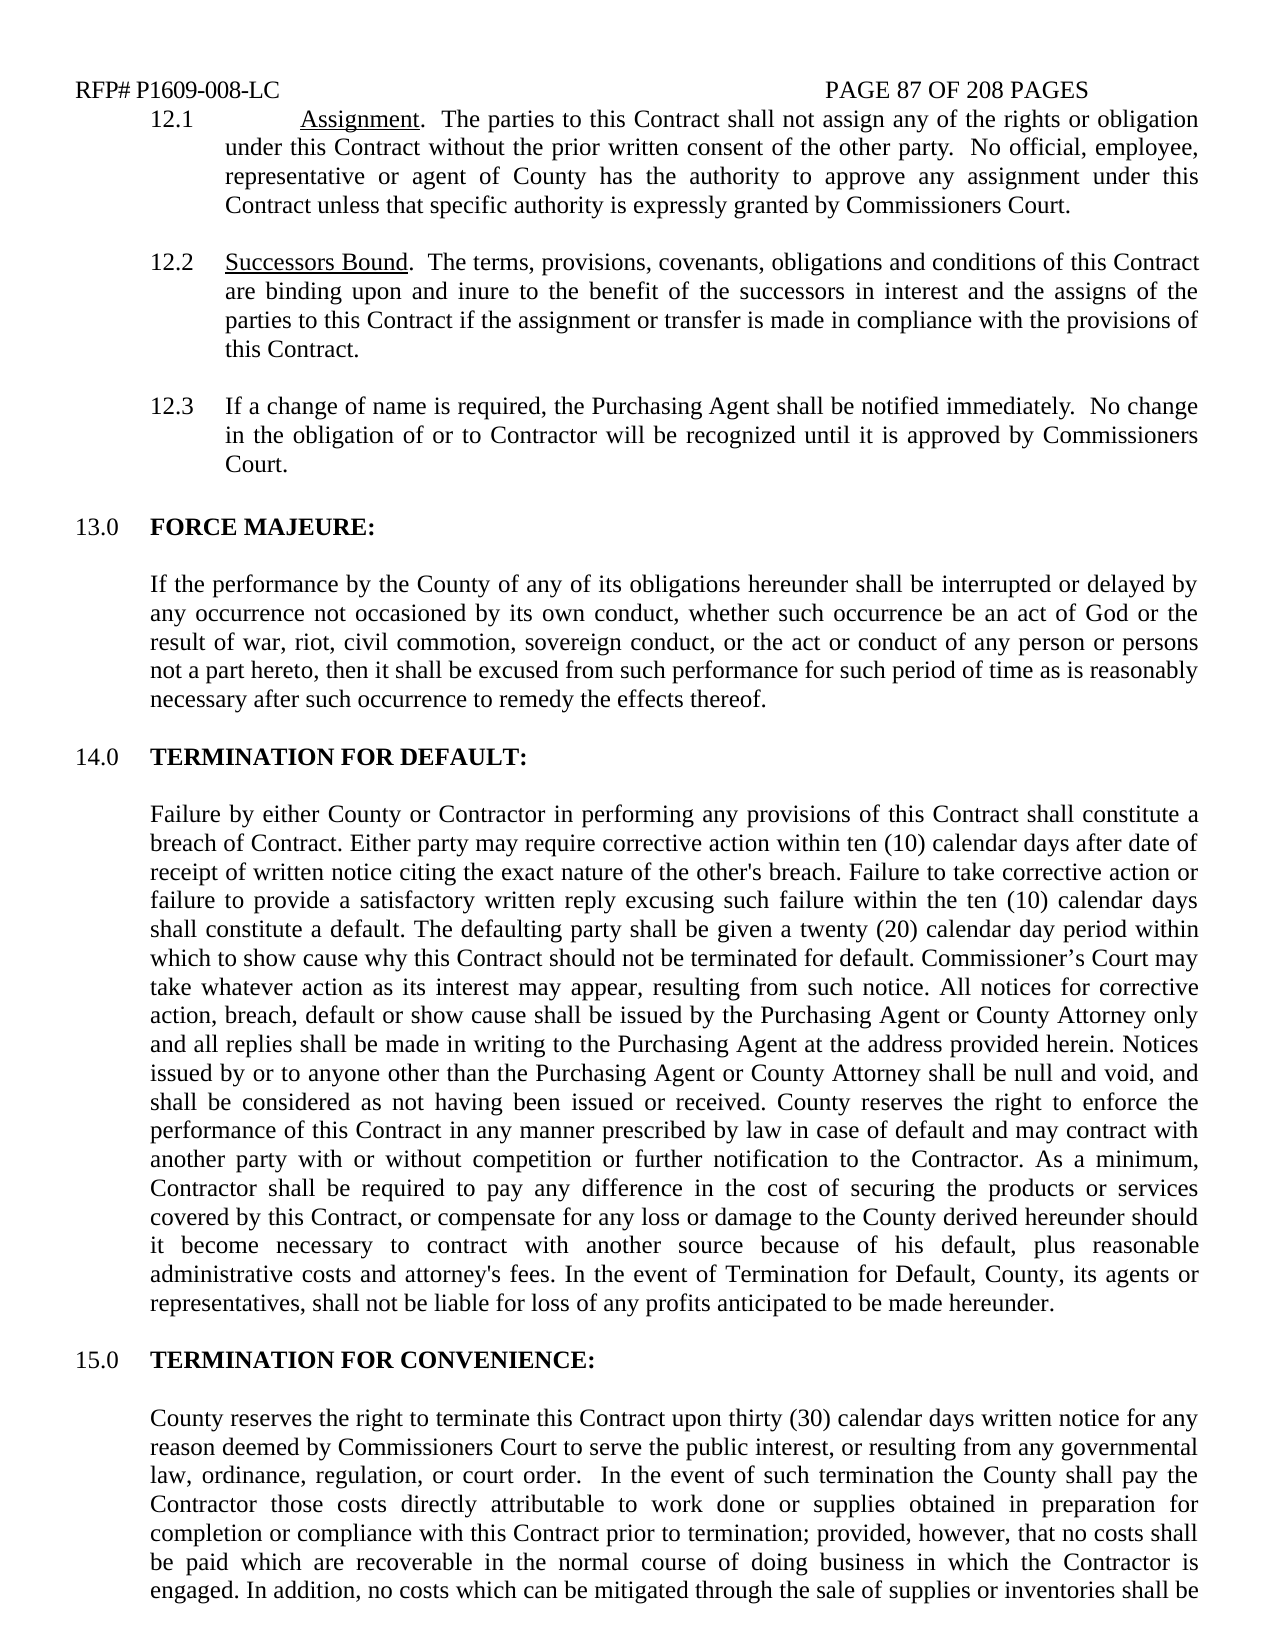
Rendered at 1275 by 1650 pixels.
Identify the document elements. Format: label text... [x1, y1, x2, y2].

list TERMINATION FOR DEFAULT: [75, 742, 1200, 770]
text 12.3 If a change of name is required, the Purchasing Agent shall be notified immediately. No change in the obligation of or to Contractor will be recognized until it is approved by Commissioners Court. [150, 391, 1200, 477]
text Failure by either County or Contractor in performing any provisions of this Contract shall constitute a breach of Contract. Either party may require corrective action within ten (10) calendar days after date of receipt of written notice citing the exact nature of the other's breach. Failure to take corrective action or failure to provide a satisfactory written reply excusing such failure within the ten (10) calendar days shall constitute a default. The defaulting party shall be given a twenty (20) calendar day period within which to show cause why this Contract should not be terminated for default. Commissioner’s Court may take whatever action as its interest may appear, resulting from such notice. All notices for corrective action, breach, default or show cause shall be issued by the Purchasing Agent or County Attorney only and all replies shall be made in writing to the Purchasing Agent at the address provided herein. Notices issued by or to anyone other than the Purchasing Agent or County Attorney shall be null and void, and shall be considered as not having been issued or received. County reserves the right to enforce the performance of this Contract in any manner prescribed by law in case of default and may contract with another party with or without competition or further notification to the Contractor. As a minimum, Contractor shall be required to pay any difference in the cost of securing the products or services covered by this Contract, or compensate for any loss or damage to the County derived hereunder should it become necessary to contract with another source because of his default, plus reasonable administrative costs and attorney's fees. In the event of Termination for Default, County, its agents or representatives, shall not be liable for loss of any profits anticipated to be made hereunder. [150, 799, 1200, 1317]
list Assignment. The parties to this Contract shall not assign any of the rights or obligation under this Contract without the prior written consent of the other party. No official, employee, representative or agent of County has the authority to approve any assignment under this Contract unless that specific authority is expressly granted by Commissioners Court. [150, 104, 1200, 219]
list TERMINATION FOR CONVENIENCE: [75, 1345, 1200, 1374]
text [150, 1403, 1200, 1604]
text If the performance by the County of any of its obligations hereunder shall be interrupted or delayed by any occurrence not occasioned by its own conduct, whether such occurrence be an act of God or the result of war, riot, civil commotion, sovereign conduct, or the act or conduct of any person or persons not a part hereto, then it shall be excused from such performance for such period of time as is reasonably necessary after such occurrence to remedy the effects thereof. [150, 569, 1200, 713]
list Successors Bound. The terms, provisions, covenants, obligations and conditions of this Contract are binding upon and inure to the benefit of the successors in interest and the assigns of the parties to this Contract if the assignment or transfer is made in compliance with the provisions of this Contract. [150, 247, 1200, 362]
list FORCE MAJEURE: [75, 512, 1200, 540]
